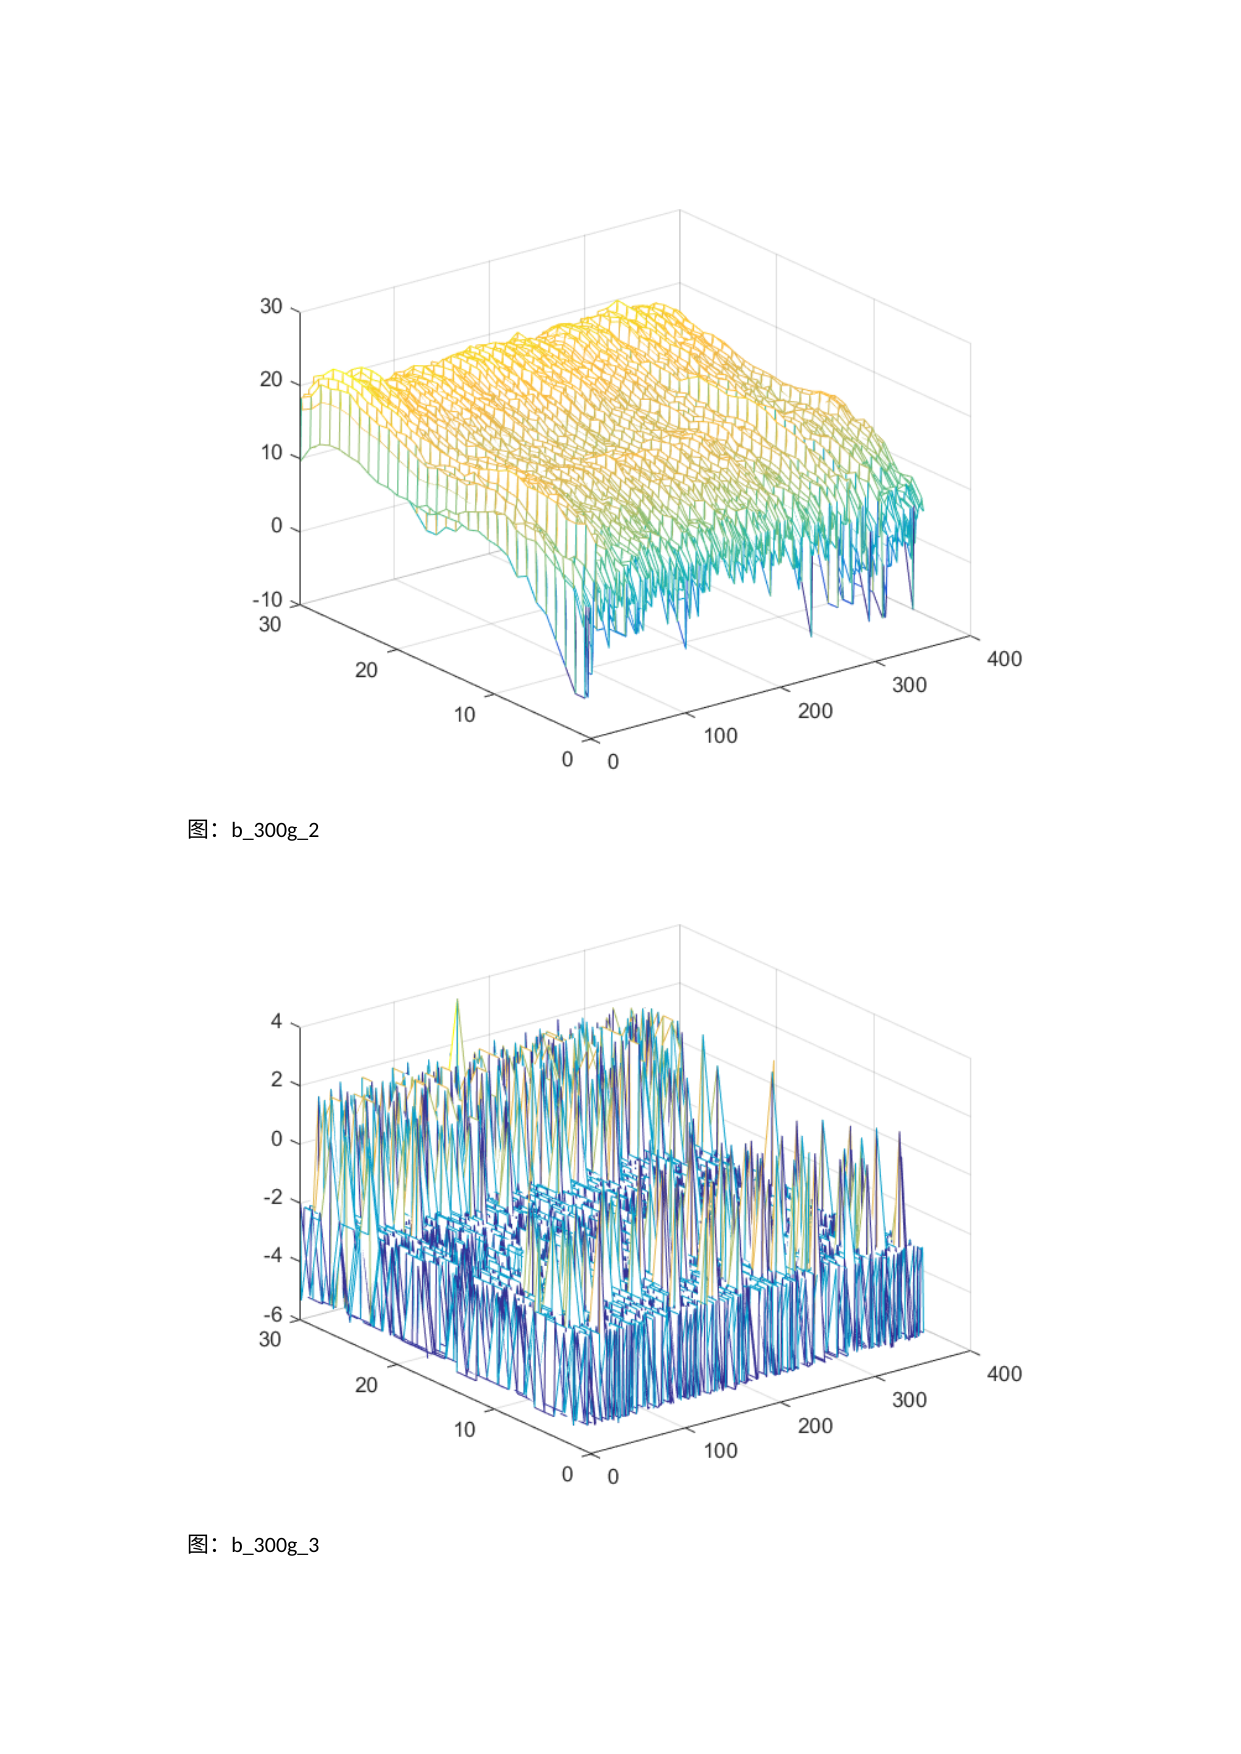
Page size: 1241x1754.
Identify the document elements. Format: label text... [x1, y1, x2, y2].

text 图：b_300g_2 [187, 812, 1053, 844]
text 图：b_300g_3 [187, 1527, 1053, 1559]
picture [187, 877, 1053, 1526]
picture [187, 162, 1053, 811]
